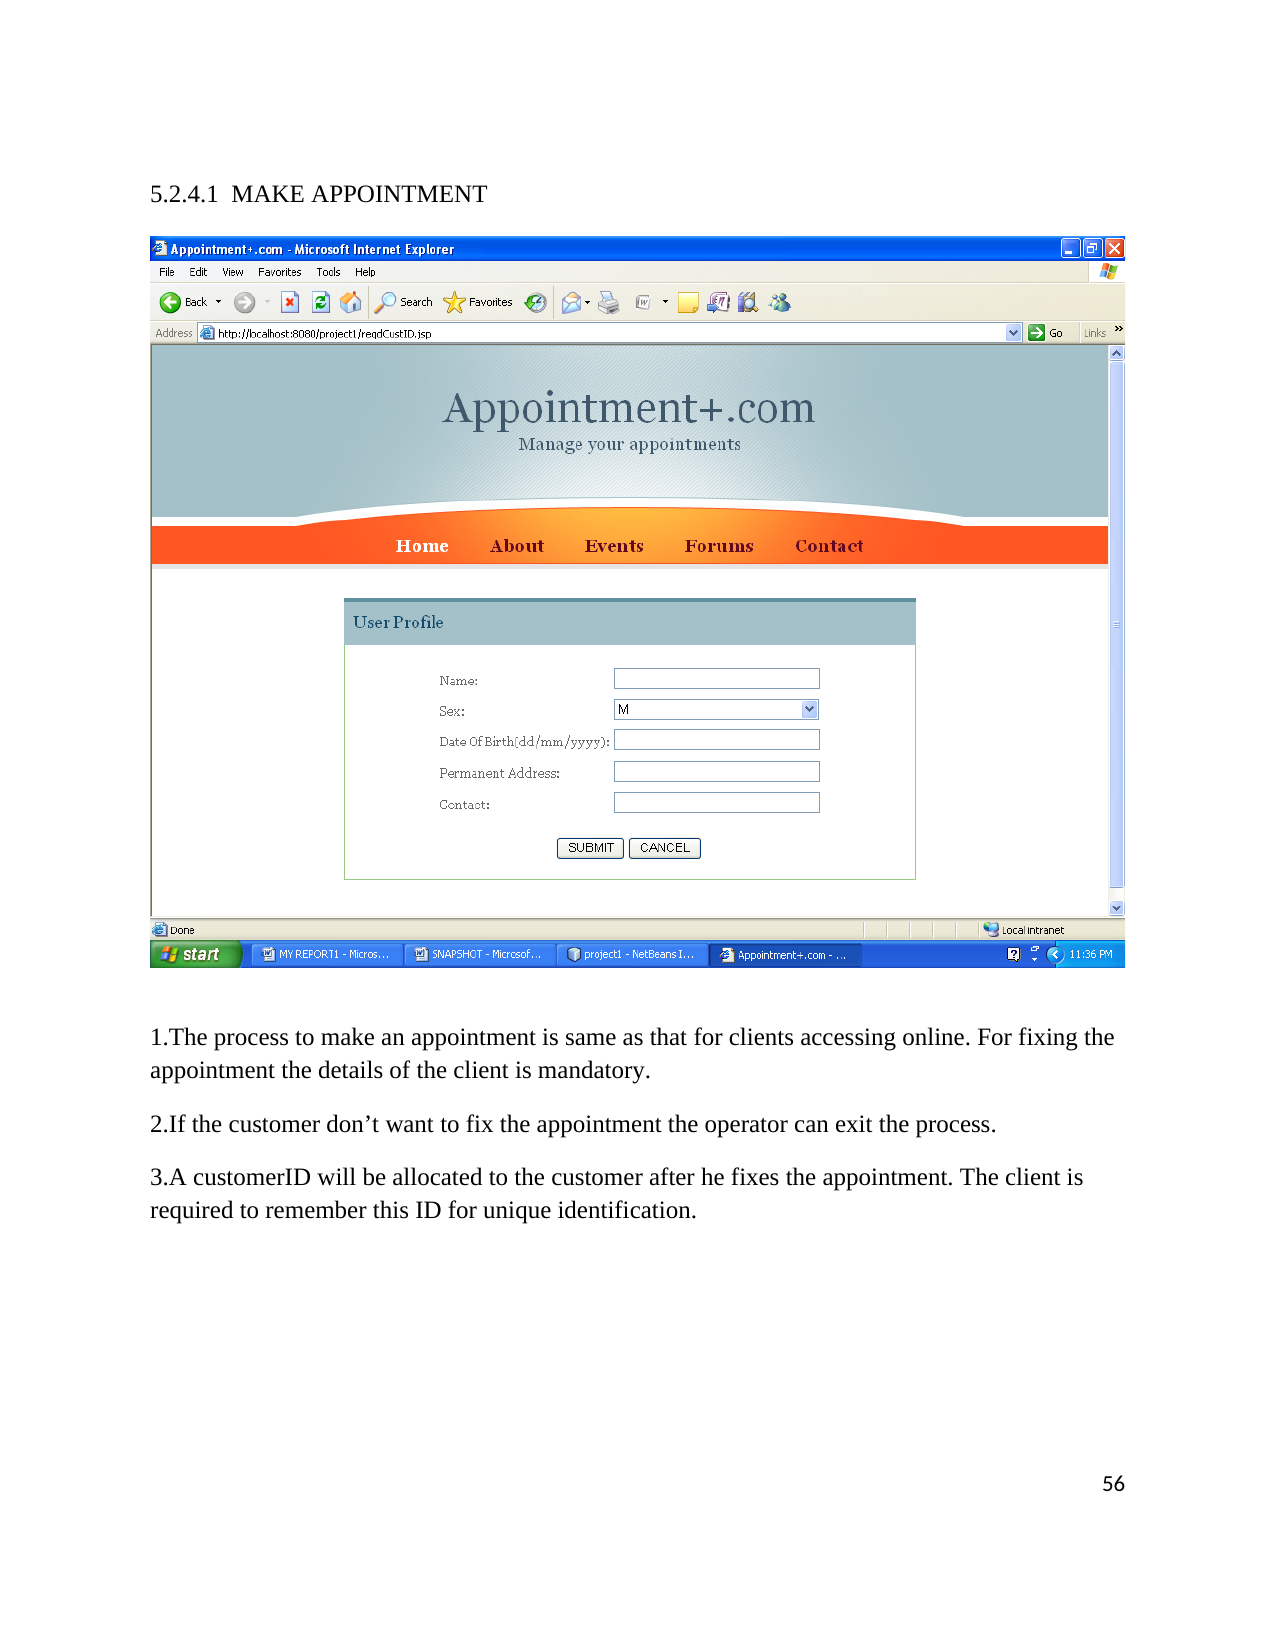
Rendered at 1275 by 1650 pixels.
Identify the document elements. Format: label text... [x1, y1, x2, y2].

text 5.2.4.1 MAKE APPOINTMENT [150, 179, 1125, 207]
text 1.The process to make an appointment is same as that for clients accessing online. For fixing the appointment the details of the client is mandatory. [150, 1022, 1125, 1083]
picture [150, 236, 1125, 968]
text 3.A customerID will be allocated to the customer after he fixes the appointment. The client is required to remember this ID for unique identification. [150, 1162, 1125, 1224]
text 2.If the customer don’t want to fix the appointment the operator can exit the process. [150, 1109, 1125, 1137]
